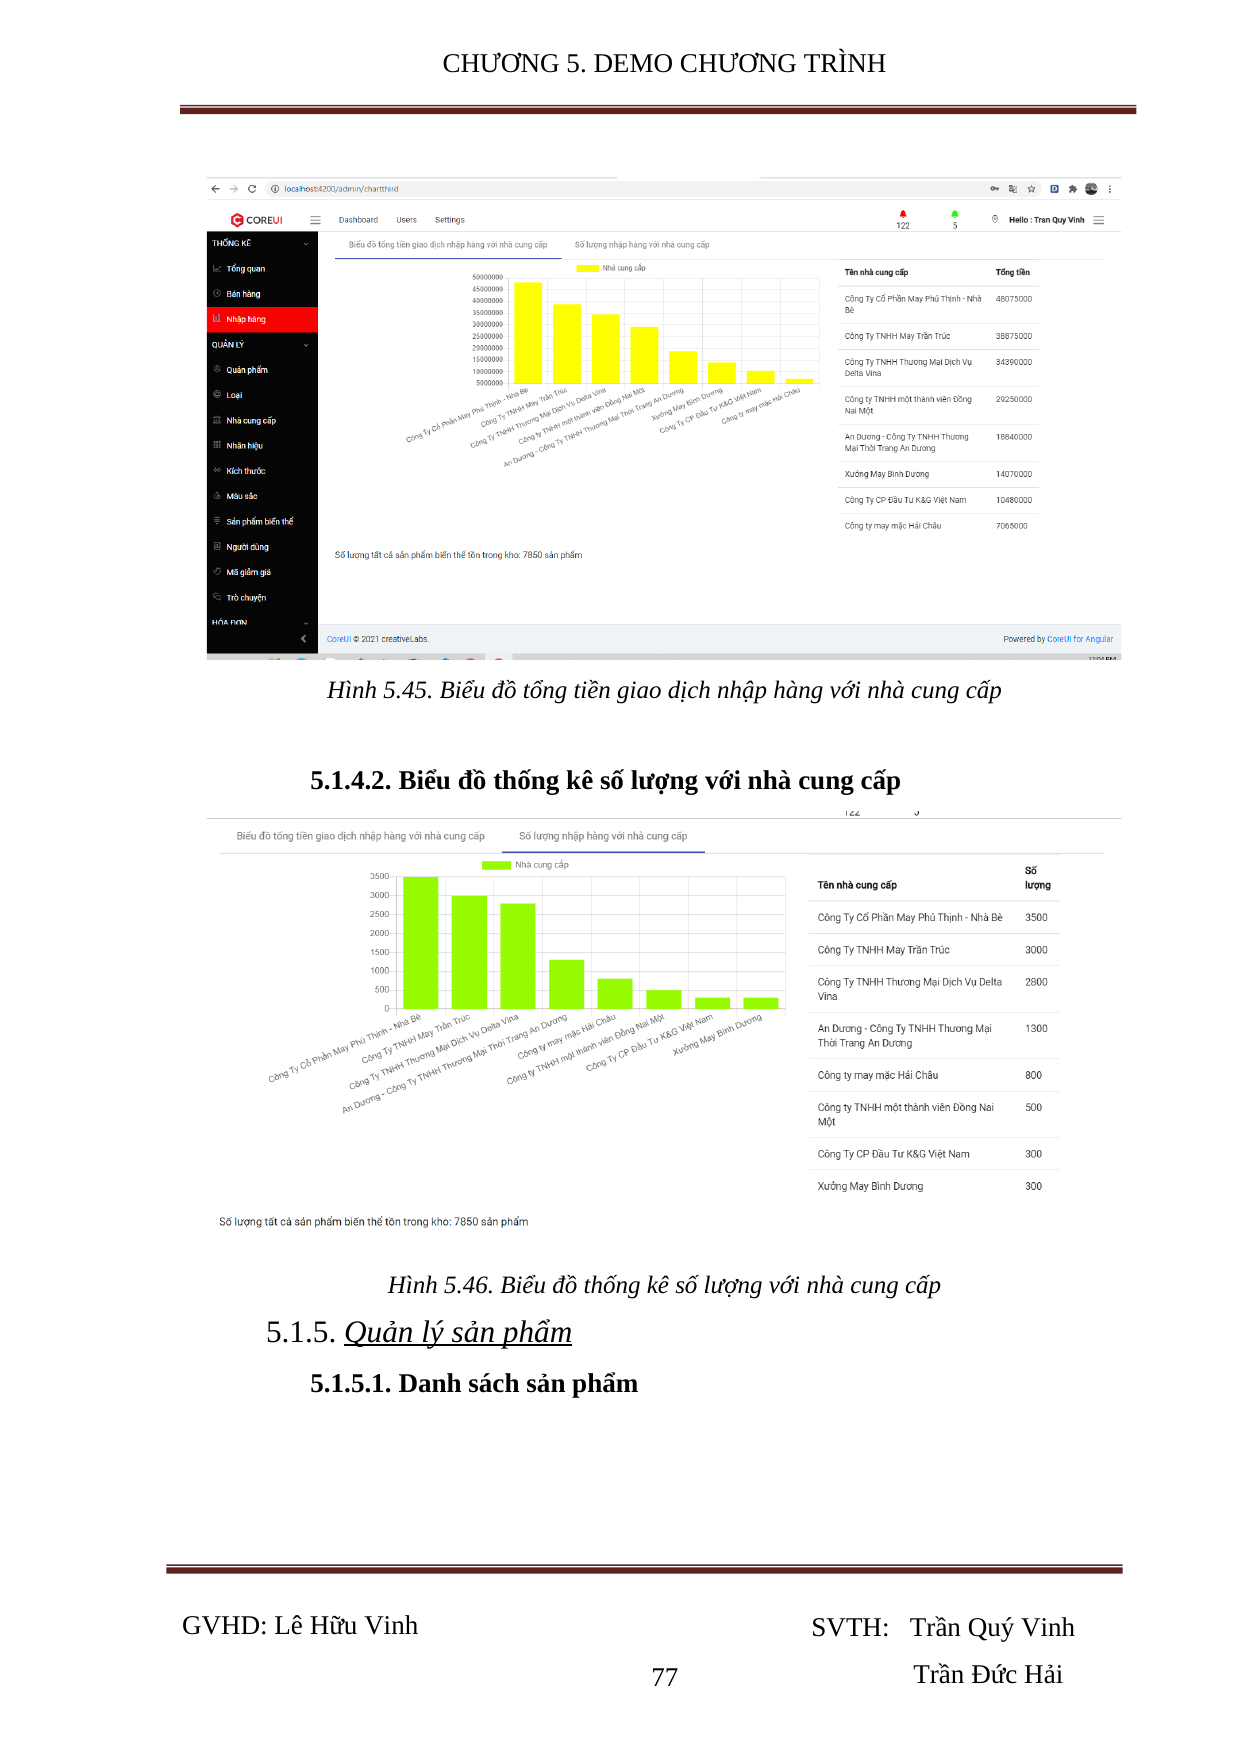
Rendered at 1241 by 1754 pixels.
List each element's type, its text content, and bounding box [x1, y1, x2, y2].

picture [206, 811, 1122, 1255]
text Hình 5.8. Biểu đồ tổng tiền giao dịch nhập hàng với nhà cung cấp [207, 675, 1122, 703]
picture [206, 177, 1122, 660]
subtitle Quản lý sản phẩm [207, 1313, 1122, 1349]
text Hình 5.9. Biểu đồ thống kê số lượng với nhà cung cấp [207, 1270, 1122, 1298]
subtitle Biểu đồ thống kê số lượng với nhà cung cấp [222, 764, 1122, 796]
subtitle Danh sách sản phẩm [222, 1367, 1122, 1398]
